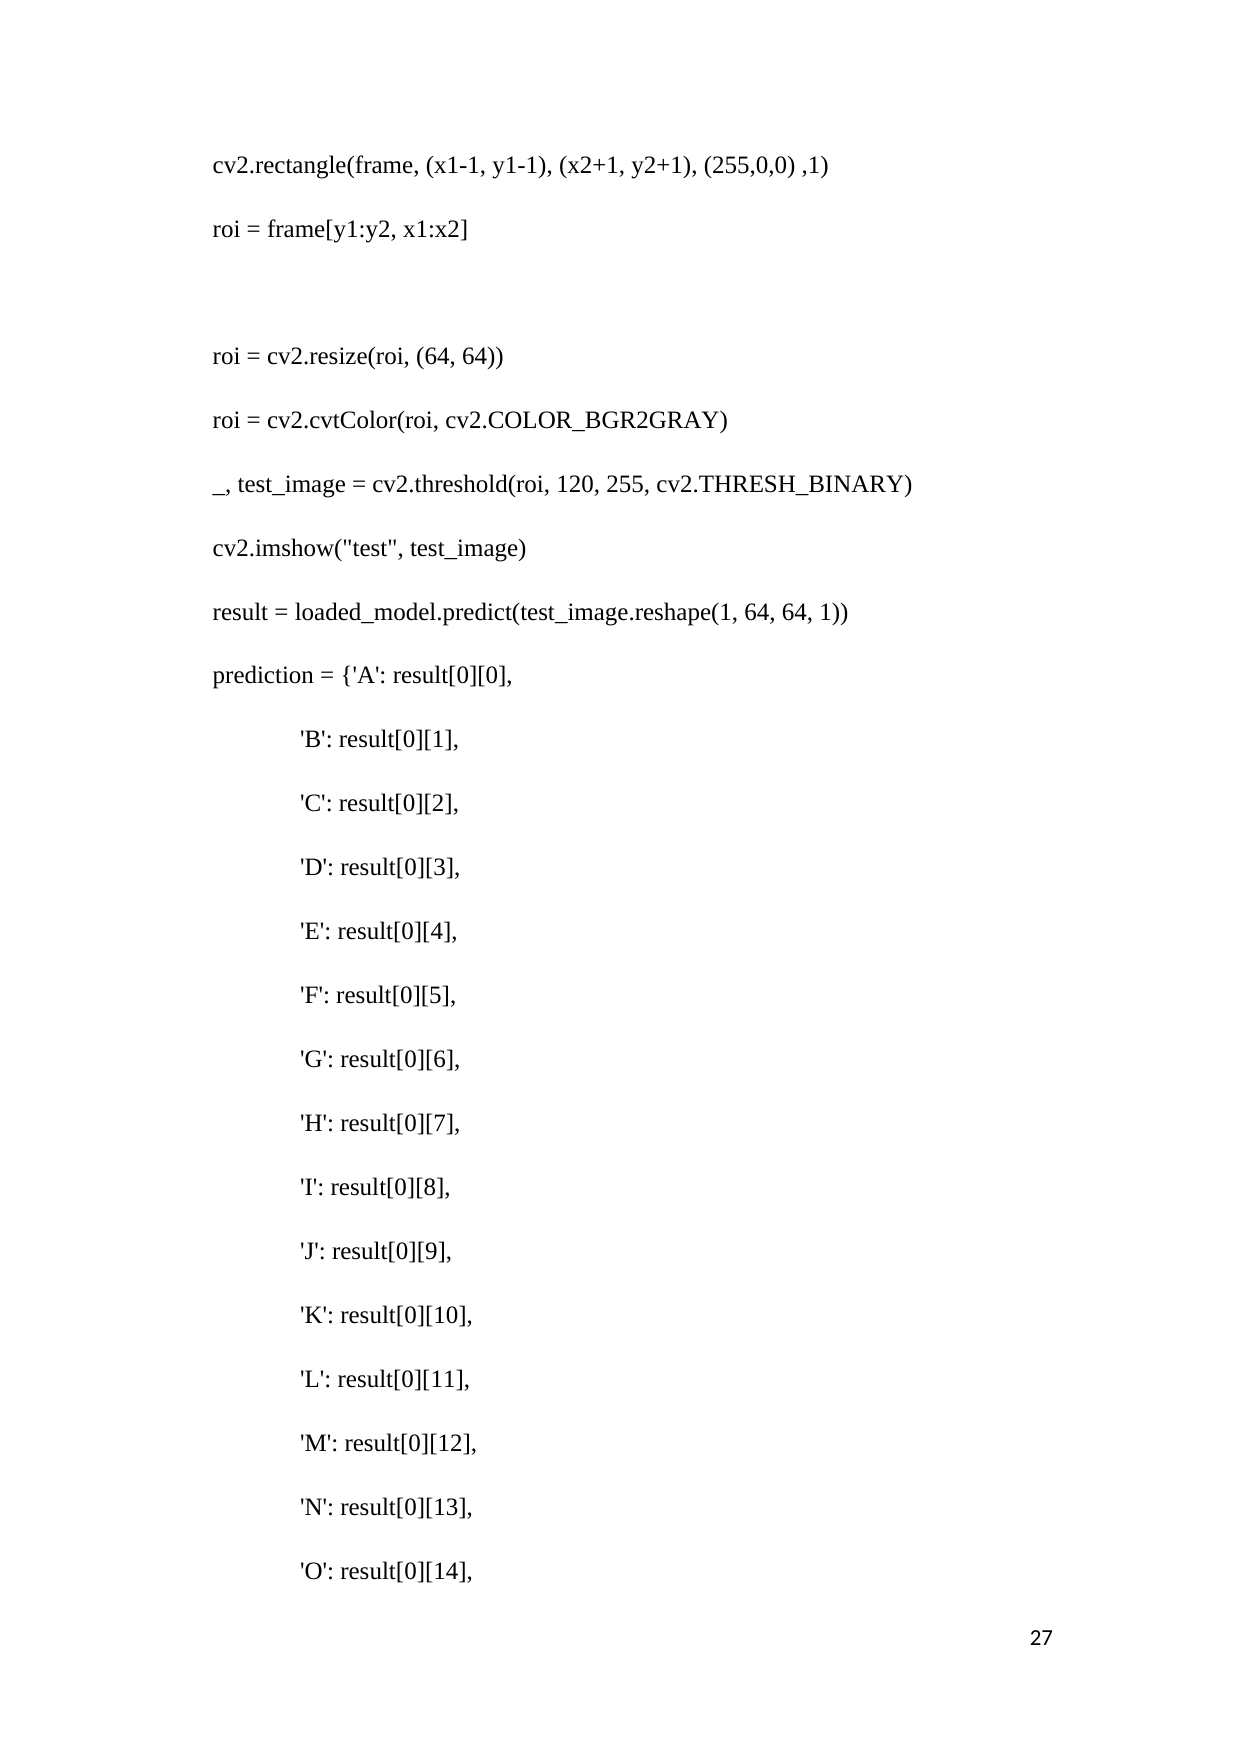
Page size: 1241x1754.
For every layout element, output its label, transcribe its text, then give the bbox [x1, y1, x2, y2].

text 'G': result[0][6], [187, 1044, 1053, 1073]
text 'J': result[0][9], [187, 1236, 1053, 1265]
text cv2.rectangle(frame, (x1-1, y1-1), (x2+1, y2+1), (255,0,0) ,1) [187, 150, 1053, 179]
text cv2.imshow("test", test_image) [187, 533, 1053, 561]
text prediction = {'A': result[0][0], [187, 661, 1053, 689]
text roi = frame[y1:y2, x1:x2] [187, 214, 1053, 243]
text 'F': result[0][5], [187, 980, 1053, 1009]
text 'B': result[0][1], [187, 724, 1053, 753]
text 'I': result[0][8], [187, 1172, 1053, 1201]
text 'L': result[0][11], [187, 1364, 1053, 1393]
text 'O': result[0][14], [187, 1556, 1053, 1585]
text roi = cv2.cvtColor(roi, cv2.COLOR_BGR2GRAY) [187, 405, 1053, 433]
text 'K': result[0][10], [187, 1300, 1053, 1329]
text 'M': result[0][12], [187, 1428, 1053, 1457]
text 'N': result[0][13], [187, 1492, 1053, 1521]
text 'H': result[0][7], [187, 1108, 1053, 1137]
text 'D': result[0][3], [187, 852, 1053, 881]
text _, test_image = cv2.threshold(roi, 120, 255, cv2.THRESH_BINARY) [187, 469, 1053, 497]
text 'E': result[0][4], [187, 916, 1053, 945]
text result = loaded_model.predict(test_image.reshape(1, 64, 64, 1)) [187, 597, 1053, 625]
text 'C': result[0][2], [187, 788, 1053, 817]
text roi = cv2.resize(roi, (64, 64)) [187, 341, 1053, 369]
